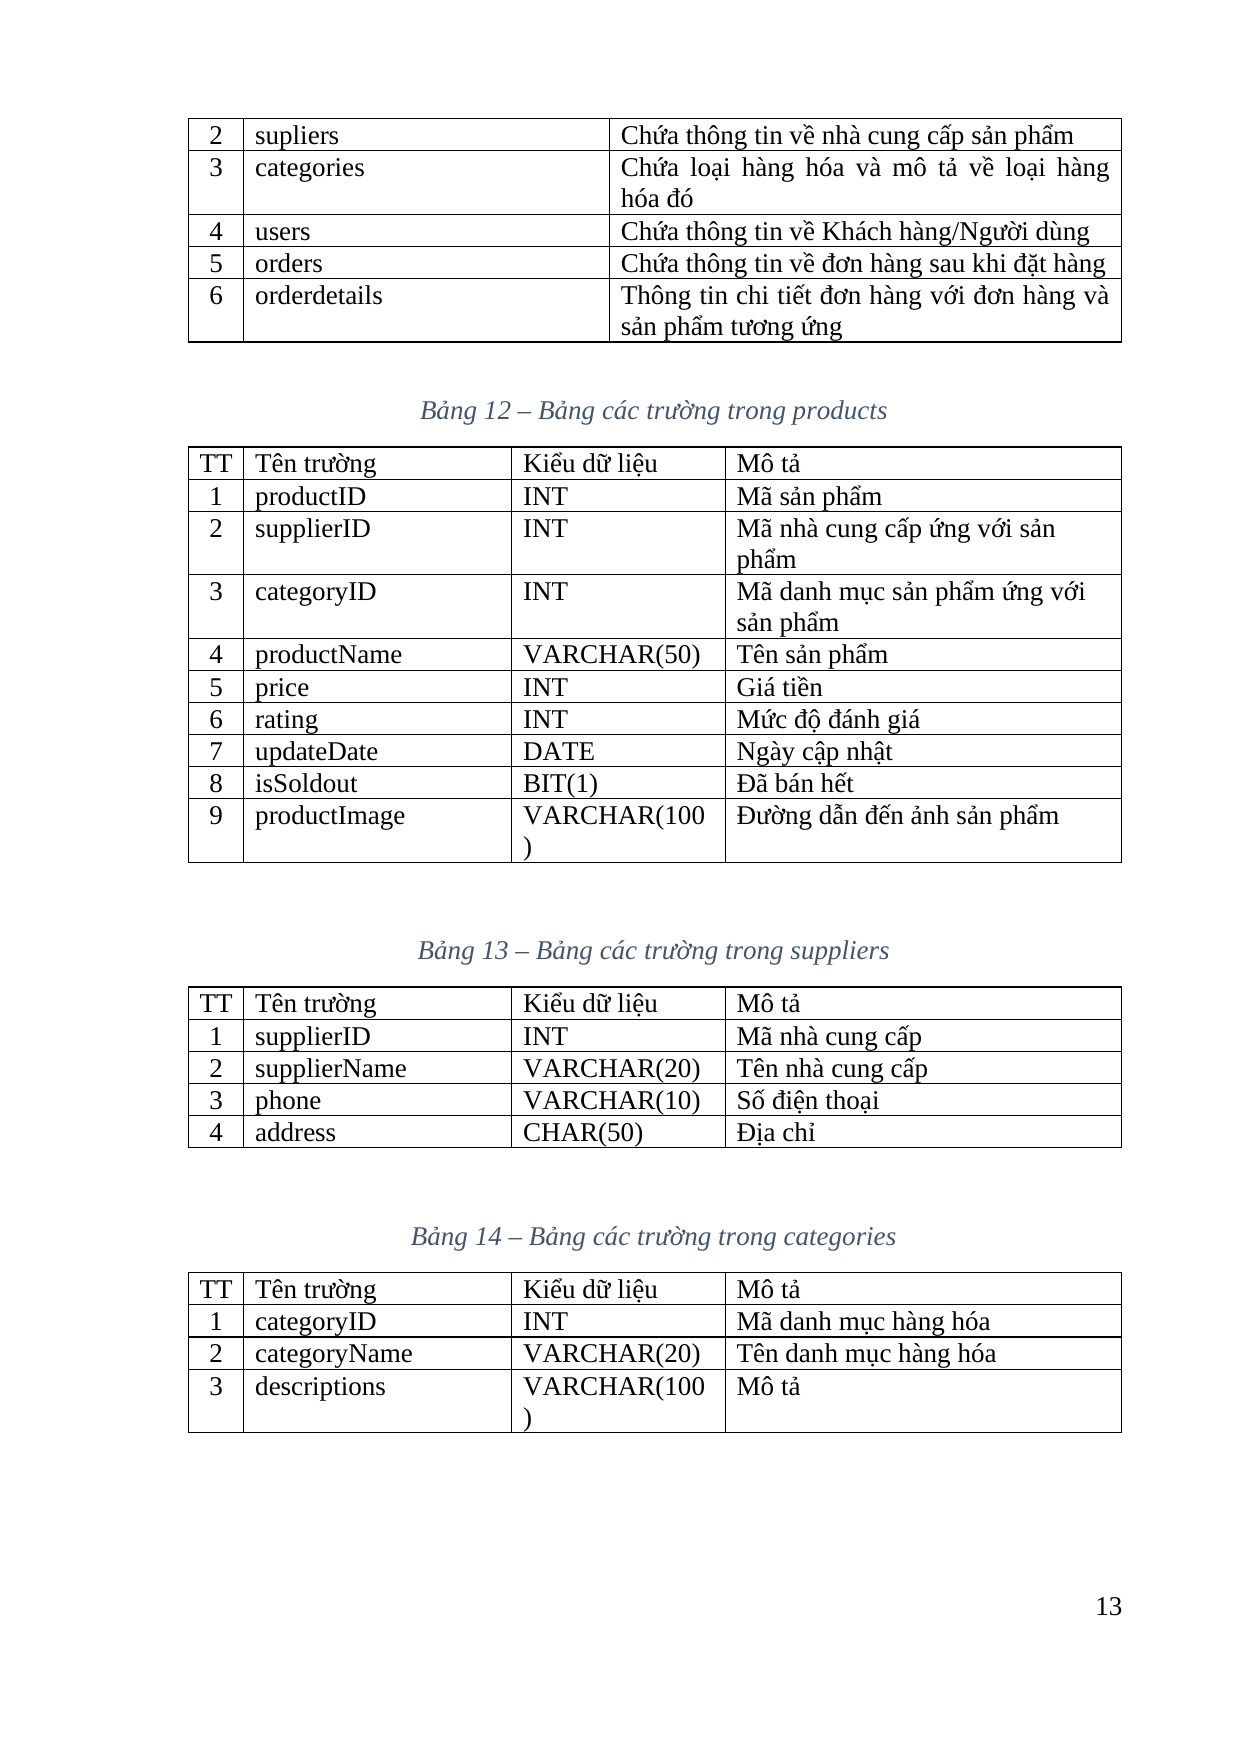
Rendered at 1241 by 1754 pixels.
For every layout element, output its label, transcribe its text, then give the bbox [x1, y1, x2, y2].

table_cell Chứa thông tin về nhà cung cấp sản phẩm [610, 119, 1121, 150]
table_cell Chứa thông tin về Khách hàng/Người dùng [610, 215, 1121, 246]
table_cell supplierID [244, 512, 511, 574]
table_cell Mã nhà cung cấp [726, 1020, 1121, 1051]
table_cell INT [512, 1020, 725, 1051]
table_header TT [189, 988, 243, 1018]
table_cell updateDate [244, 735, 511, 766]
table_cell CHAR(50) [512, 1116, 725, 1147]
table_cell VARCHAR(100) [512, 799, 725, 862]
table_cell Giá tiền [726, 671, 1121, 702]
table_cell 4 [189, 215, 243, 246]
table_cell phone [244, 1084, 511, 1115]
table_cell 3 [189, 151, 243, 214]
table_cell 4 [189, 639, 243, 669]
table_cell 5 [189, 671, 243, 702]
table_cell Mã sản phẩm [726, 480, 1121, 511]
table_header Mô tả [726, 448, 1121, 478]
text Bảng 12 – Bảng các trường trong products [187, 394, 1122, 426]
table_header Kiểu dữ liệu [512, 988, 725, 1018]
table_cell 1 [189, 480, 243, 511]
table_cell Mức độ đánh giá [726, 703, 1121, 734]
table_cell Đường dẫn đến ảnh sản phẩm [726, 799, 1121, 862]
table_cell Mã danh mục sản phẩm ứng với sản phẩm [726, 575, 1121, 637]
table_cell categoryID [244, 1305, 511, 1336]
table_cell INT [512, 512, 725, 574]
table_cell 6 [189, 703, 243, 734]
table_header Tên trường [244, 988, 511, 1018]
table_cell VARCHAR(100) [512, 1370, 725, 1432]
table_header TT [189, 448, 243, 478]
table_cell rating [244, 703, 511, 734]
table_cell Mã nhà cung cấp ứng với sản phẩm [726, 512, 1121, 574]
table_cell categoryID [244, 575, 511, 637]
table_cell isSoldout [244, 767, 511, 798]
table_cell 2 [189, 512, 243, 574]
table_cell Địa chỉ [726, 1116, 1121, 1147]
table_cell Thông tin chi tiết đơn hàng với đơn hàng và sản phẩm tương ứng [610, 279, 1121, 341]
table_cell VARCHAR(10) [512, 1084, 725, 1115]
table_cell VARCHAR(20) [512, 1338, 725, 1368]
table_cell 5 [189, 247, 243, 278]
table_header Kiểu dữ liệu [512, 448, 725, 478]
table_header Tên trường [244, 448, 511, 478]
table_cell 1 [189, 1020, 243, 1051]
table_cell Chứa loại hàng hóa và mô tả về loại hàng hóa đó [610, 151, 1121, 214]
table_cell INT [512, 671, 725, 702]
table_cell INT [512, 703, 725, 734]
table_cell Ngày cập nhật [726, 735, 1121, 766]
table_cell Mã danh mục hàng hóa [726, 1305, 1121, 1336]
table_cell Tên nhà cung cấp [726, 1052, 1121, 1083]
table_cell 3 [189, 575, 243, 637]
table_header Kiểu dữ liệu [512, 1273, 725, 1304]
table_cell 6 [189, 279, 243, 341]
table_cell INT [512, 575, 725, 637]
table_cell categoryName [244, 1338, 511, 1368]
table_cell supliers [244, 119, 609, 150]
table_cell users [244, 215, 609, 246]
table_cell Chứa thông tin về đơn hàng sau khi đặt hàng [610, 247, 1121, 278]
table_cell supplierID [244, 1020, 511, 1051]
table_cell 7 [189, 735, 243, 766]
table_cell price [244, 671, 511, 702]
table_cell descriptions [244, 1370, 511, 1432]
table_cell VARCHAR(50) [512, 639, 725, 669]
table_cell INT [512, 1305, 725, 1336]
table_cell 2 [189, 119, 243, 150]
text Bảng 13 – Bảng các trường trong suppliers [187, 934, 1122, 966]
table_header Tên trường [244, 1273, 511, 1304]
table_cell DATE [512, 735, 725, 766]
table_cell 2 [189, 1338, 243, 1368]
table_cell Số điện thoại [726, 1084, 1121, 1115]
table_cell 2 [189, 1052, 243, 1083]
table_cell 4 [189, 1116, 243, 1147]
table_cell 8 [189, 767, 243, 798]
table_header Mô tả [726, 1273, 1121, 1304]
table_cell VARCHAR(20) [512, 1052, 725, 1083]
table_cell address [244, 1116, 511, 1147]
table_cell orderdetails [244, 279, 609, 341]
table_cell supplierName [244, 1052, 511, 1083]
table_cell Đã bán hết [726, 767, 1121, 798]
table_cell 9 [189, 799, 243, 862]
table_cell Tên danh mục hàng hóa [726, 1338, 1121, 1368]
table_cell orders [244, 247, 609, 278]
table_cell 1 [189, 1305, 243, 1336]
table_cell INT [512, 480, 725, 511]
table_cell categories [244, 151, 609, 214]
table_cell 3 [189, 1084, 243, 1115]
table_header TT [189, 1273, 243, 1304]
table_cell productImage [244, 799, 511, 862]
table_cell Tên sản phẩm [726, 639, 1121, 669]
table_cell productName [244, 639, 511, 669]
table_cell productID [244, 480, 511, 511]
table_cell BIT(1) [512, 767, 725, 798]
text Bảng 14 – Bảng các trường trong categories [187, 1220, 1122, 1251]
table_cell Mô tả [726, 1370, 1121, 1432]
table_header Mô tả [726, 988, 1121, 1018]
table_cell 3 [189, 1370, 243, 1432]
